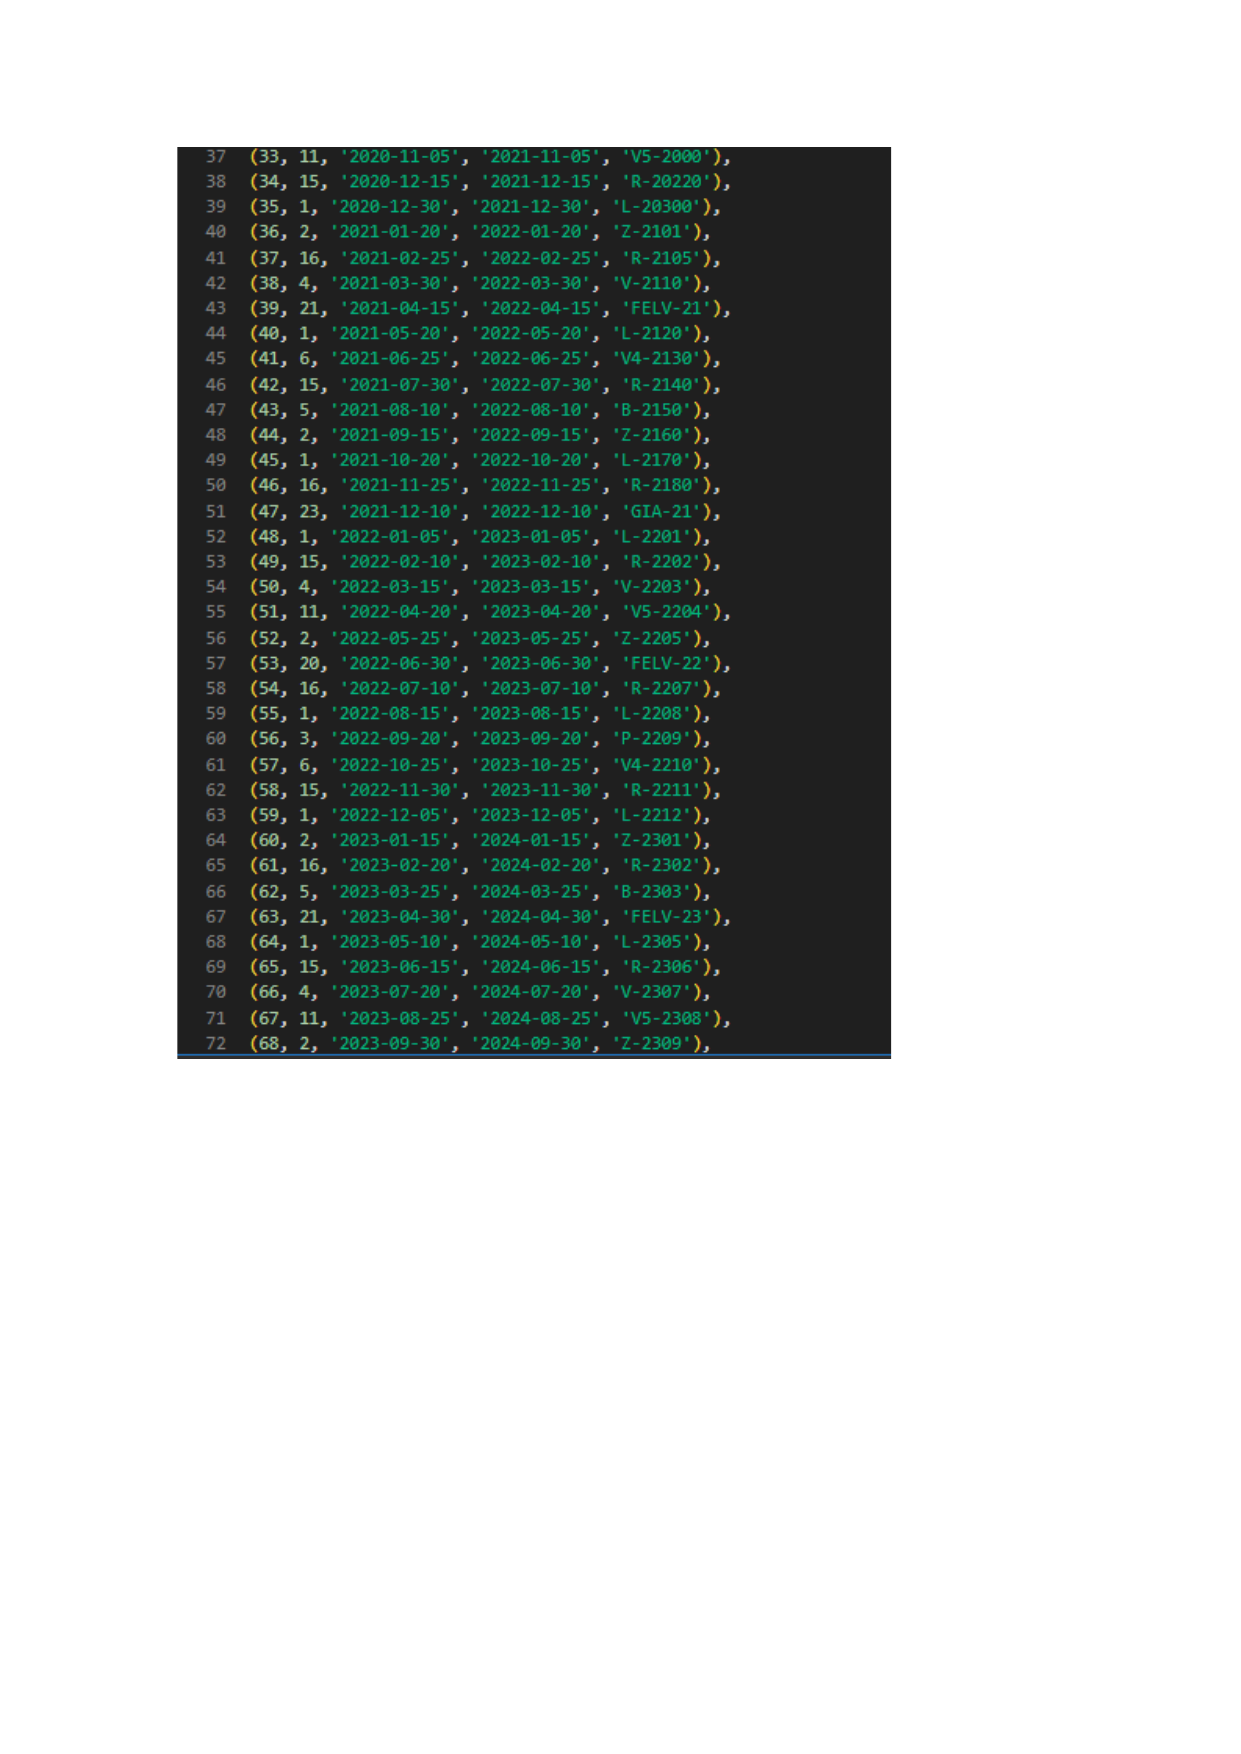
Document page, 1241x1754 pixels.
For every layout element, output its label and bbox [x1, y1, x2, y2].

picture [177, 147, 892, 1059]
